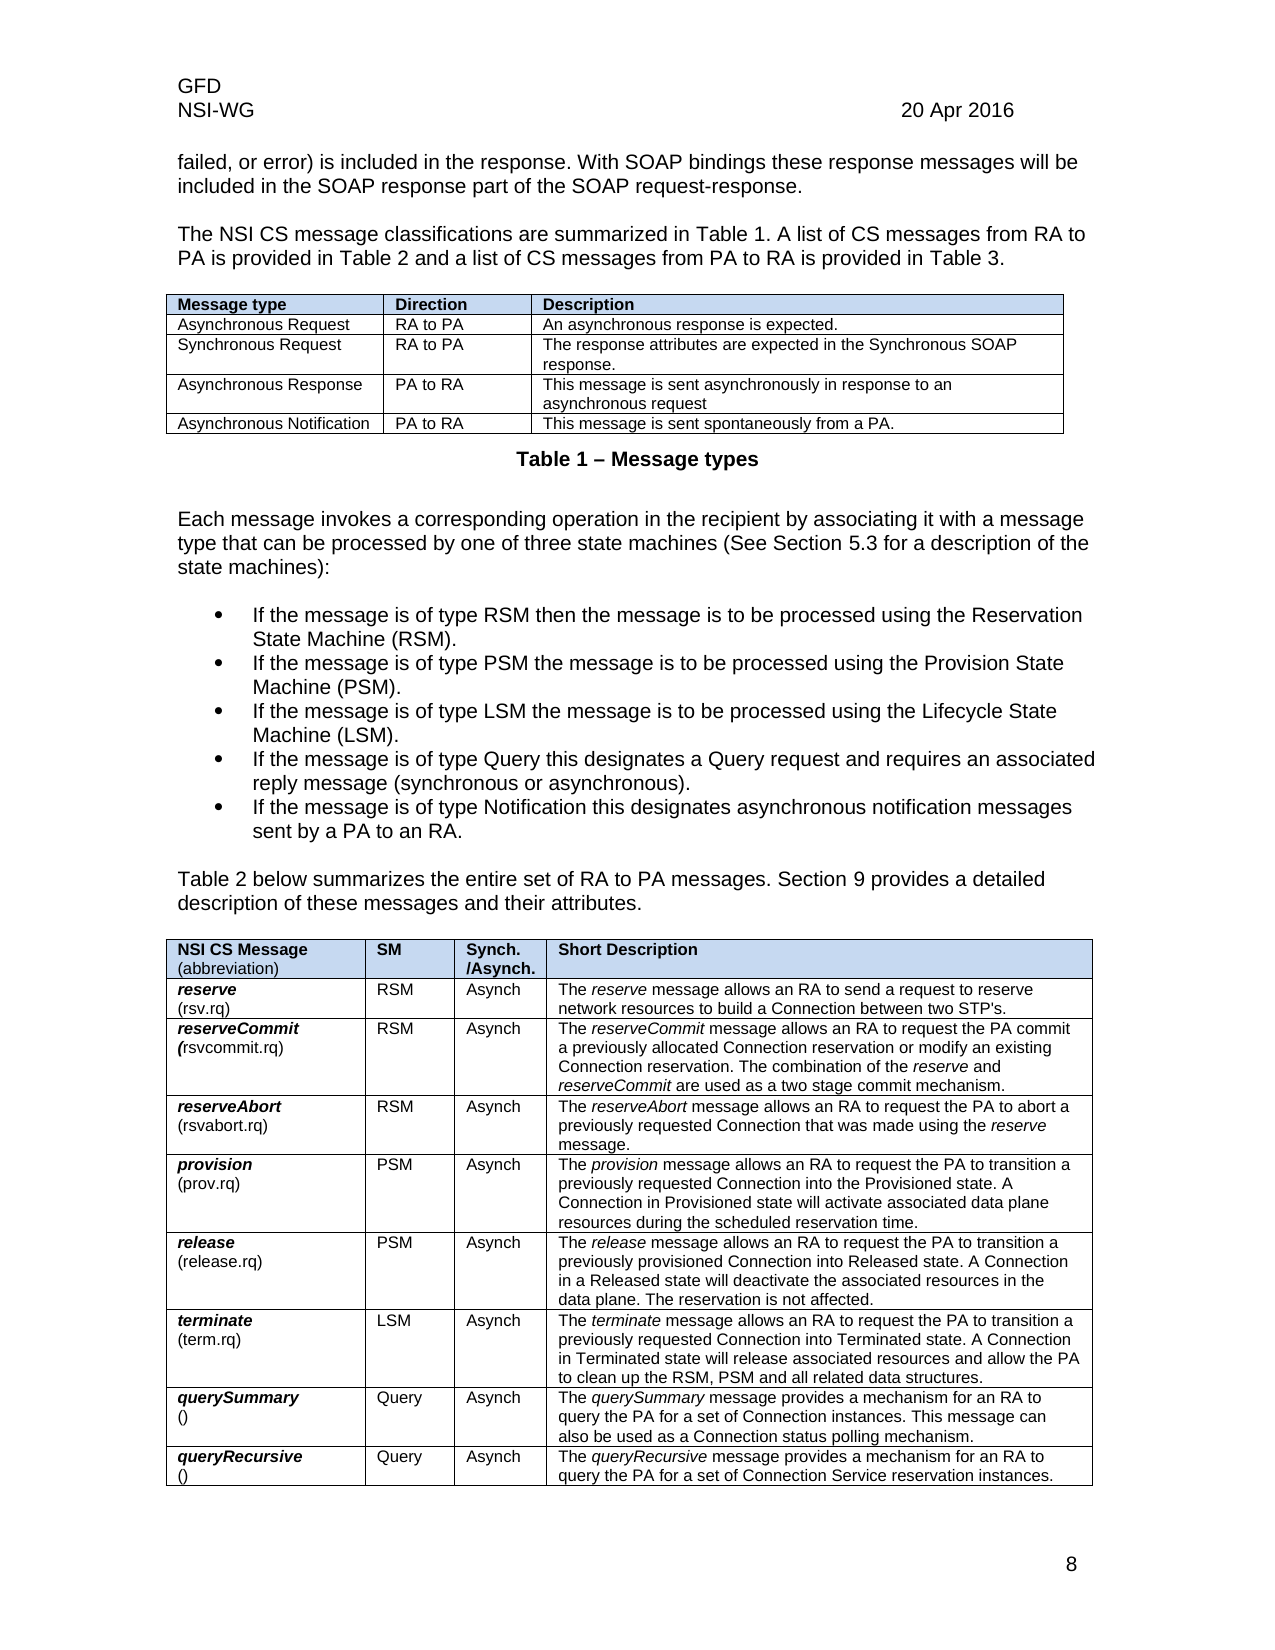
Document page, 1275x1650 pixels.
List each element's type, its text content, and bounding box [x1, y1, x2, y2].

text Each message invokes a corresponding operation in the recipient by associating it with a message type that can be processed by one of three state machines (See Section 5.3 for a description of the state machines): [177, 507, 1098, 579]
table_cell Asynch [455, 1447, 546, 1485]
list If the message is of type RSM then the message is to be processed using the Reservation State Machine (RSM). [215, 603, 1098, 651]
table_cell LSM [366, 1310, 454, 1387]
table_cell The reserveCommit message allows an RA to request the PA commit a previously allocated Connection reservation or modify an existing Connection reservation. The combination of the reserve and reserveCommit are used as a two stage commit mechanism. [547, 1019, 1092, 1095]
table_cell The release message allows an RA to request the PA to transition a previously provisioned Connection into Released state. A Connection in a Released state will deactivate the associated resources in the data plane. The reservation is not affected. [547, 1233, 1092, 1309]
table_cell Asynchronous Notification [167, 414, 383, 433]
table_cell RSM [366, 979, 454, 1018]
table_header SM [366, 940, 454, 978]
table_cell Synchronous Request [167, 335, 383, 373]
table_cell RA to PA [384, 315, 531, 334]
table_cell Asynch [455, 1019, 546, 1095]
table_cell reserveAbort (rsvabort.rq) [167, 1096, 365, 1154]
table_cell The terminate message allows an RA to request the PA to transition a previously requested Connection into Terminated state. A Connection in Terminated state will release associated resources and allow the PA to clean up the RSM, PSM and all related data structures. [547, 1310, 1092, 1387]
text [177, 150, 1098, 198]
table_cell Query [366, 1388, 454, 1446]
table_cell Asynch [455, 1388, 546, 1446]
table_cell provision (prov.rq) [167, 1155, 365, 1232]
table_cell PA to RA [384, 414, 531, 433]
table_cell PSM [366, 1155, 454, 1232]
list If the message is of type Notification this designates asynchronous notification messages sent by a PA to an RA. [215, 795, 1098, 843]
table_cell The reserve message allows an RA to send a request to reserve network resources to build a Connection between two STP's. [547, 979, 1092, 1018]
table_cell release (release.rq) [167, 1233, 365, 1309]
table_cell terminate (term.rq) [167, 1310, 365, 1387]
table_cell Asynch [455, 1155, 546, 1232]
table_cell This message is sent spontaneously from a PA. [532, 414, 1063, 433]
table_cell The reserveAbort message allows an RA to request the PA to abort a previously requested Connection that was made using the reserve message. [547, 1096, 1092, 1154]
table_header Description [532, 295, 1063, 314]
table_cell Asynch [455, 1096, 546, 1154]
table_cell An asynchronous response is expected. [532, 315, 1063, 334]
table_cell Asynch [455, 1310, 546, 1387]
text The NSI CS message classifications are summarized in Table 1. A list of CS messages from RA to PA is provided in Table 2 and a list of CS messages from PA to RA is provided in Table 3. [177, 222, 1098, 270]
table_cell reserve (rsv.rq) [167, 979, 365, 1018]
table_cell Query [366, 1447, 454, 1485]
list If the message is of type LSM the message is to be processed using the Lifecycle State Machine (LSM). [215, 699, 1098, 747]
text Table 2 below summarizes the entire set of RA to PA messages. Section 9 provides a detailed description of these messages and their attributes. [177, 867, 1098, 915]
table_cell This message is sent asynchronously in response to an asynchronous request [532, 375, 1063, 413]
table_cell Asynchronous Response [167, 375, 383, 413]
table_cell Asynch [455, 1233, 546, 1309]
table_cell PA to RA [384, 375, 531, 413]
list If the message is of type Query this designates a Query request and requires an associated reply message (synchronous or asynchronous). [215, 747, 1098, 795]
table_cell queryRecursive () [167, 1447, 365, 1485]
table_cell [547, 1447, 1092, 1485]
table_cell querySummary () [167, 1388, 365, 1446]
table_cell The response attributes are expected in the Synchronous SOAP response. [532, 335, 1063, 373]
list If the message is of type PSM the message is to be processed using the Provision State Machine (PSM). [215, 651, 1098, 699]
table_cell Asynchronous Request [167, 315, 383, 334]
table_header Direction [384, 295, 531, 314]
table_cell reserveCommit (rsvcommit.rq) [167, 1019, 365, 1095]
table_header NSI CS Message (abbreviation) [167, 940, 365, 978]
table_cell PSM [366, 1233, 454, 1309]
table_header Short Description [547, 940, 1092, 978]
table_header Synch. /Asynch. [455, 940, 546, 978]
table_cell RSM [366, 1019, 454, 1095]
table_cell RA to PA [384, 335, 531, 373]
table_cell Asynch [455, 979, 546, 1018]
table_header Message type [167, 295, 383, 314]
table_cell The querySummary message provides a mechanism for an RA to query the PA for a set of Connection instances. This message can also be used as a Connection status polling mechanism. [547, 1388, 1092, 1446]
table_cell The provision message allows an RA to request the PA to transition a previously requested Connection into the Provisioned state. A Connection in Provisioned state will activate associated data plane resources during the scheduled reservation time. [547, 1155, 1092, 1232]
table_cell RSM [366, 1096, 454, 1154]
